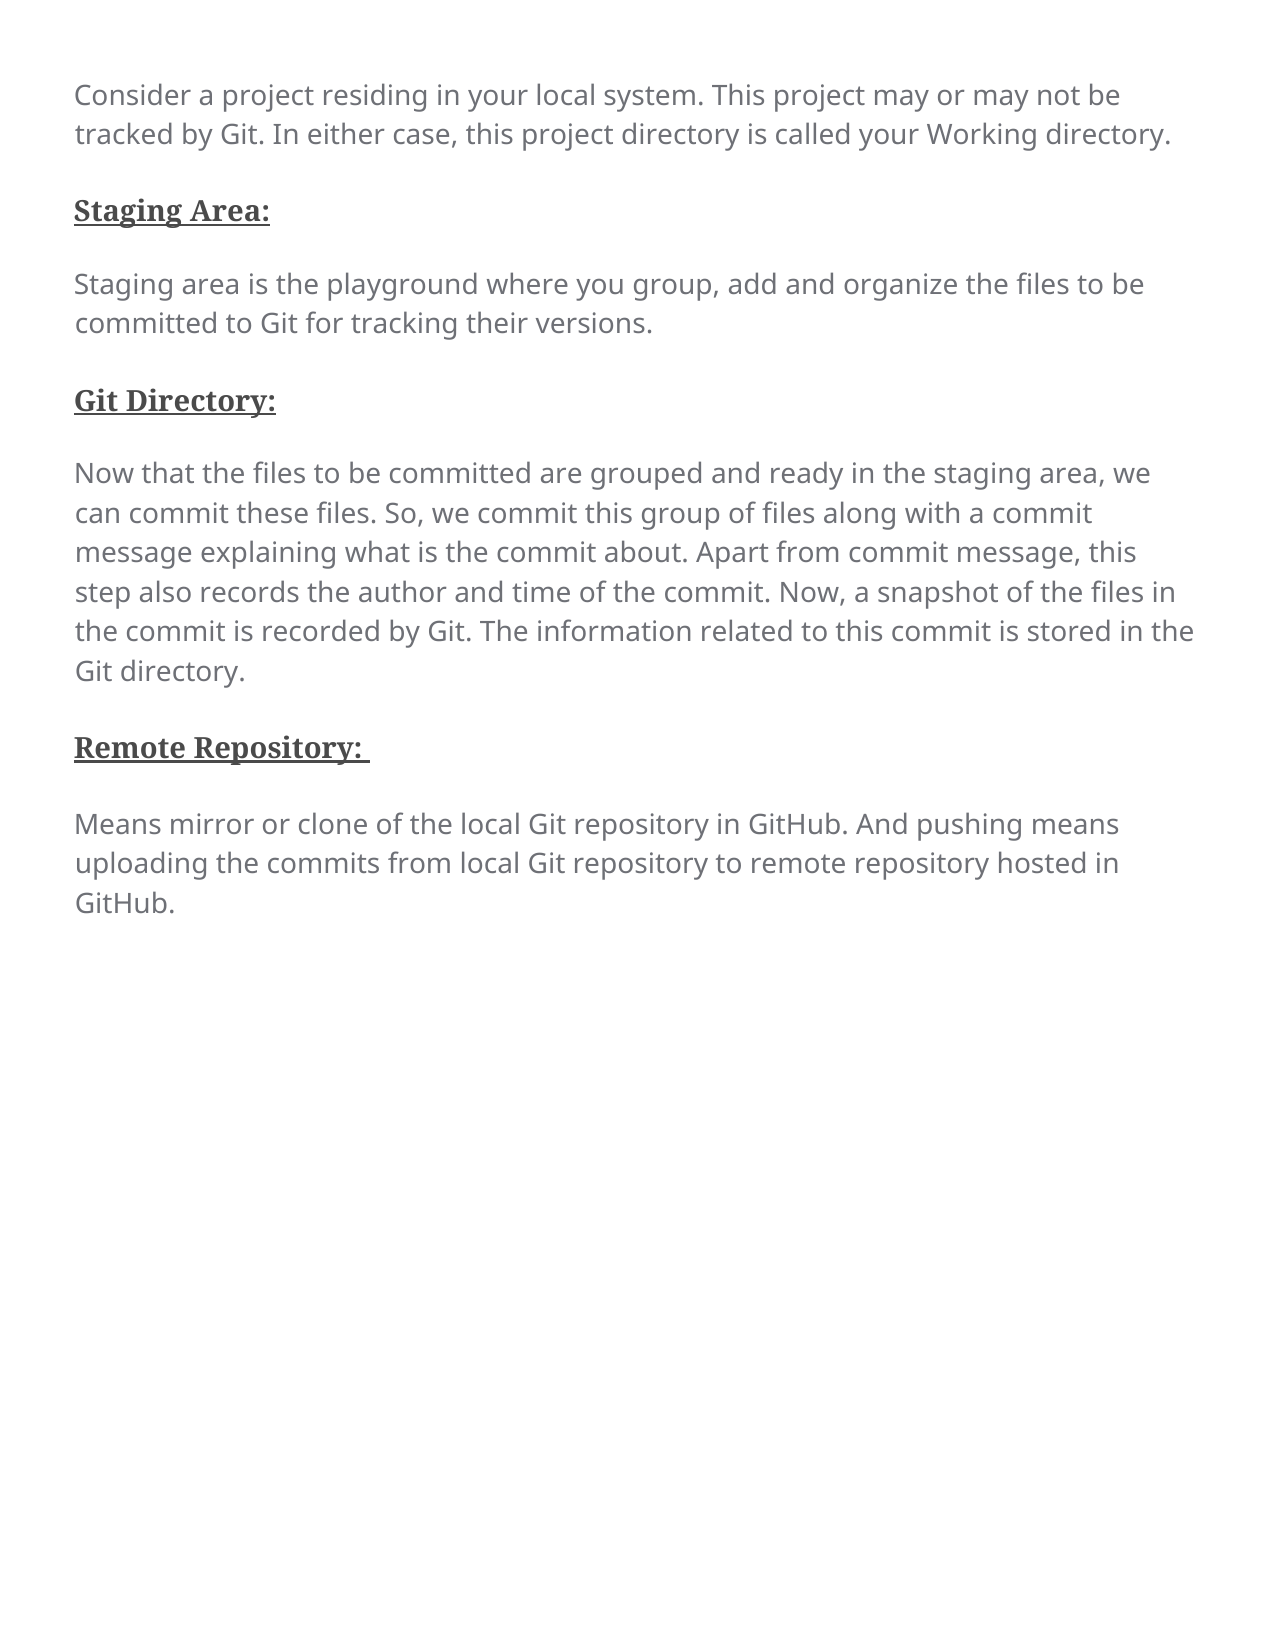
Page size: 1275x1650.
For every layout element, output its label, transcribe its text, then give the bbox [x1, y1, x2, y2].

text Consider a project residing in your local system. This project may or may not be tracked by Git. In either case, this project directory is called your Working directory. [73, 75, 1200, 153]
text Staging Area: [73, 191, 1200, 230]
text Staging area is the playground where you group, add and organize the files to be committed to Git for tracking their versions. [73, 264, 1200, 342]
text Remote Repository: [73, 727, 1200, 767]
text Git Directory: [73, 380, 1200, 419]
text Now that the files to be committed are grouped and ready in the staging area, we can commit these files. So, we commit this group of files along with a commit message explaining what is the commit about. Apart from commit message, this step also records the author and time of the commit. Now, a snapshot of the files in the commit is recorded by Git. The information related to this commit is stored in the Git directory. [73, 453, 1200, 689]
text Means mirror or clone of the local Git repository in GitHub. And pushing means uploading the commits from local Git repository to remote repository hosted in GitHub. [73, 804, 1200, 922]
